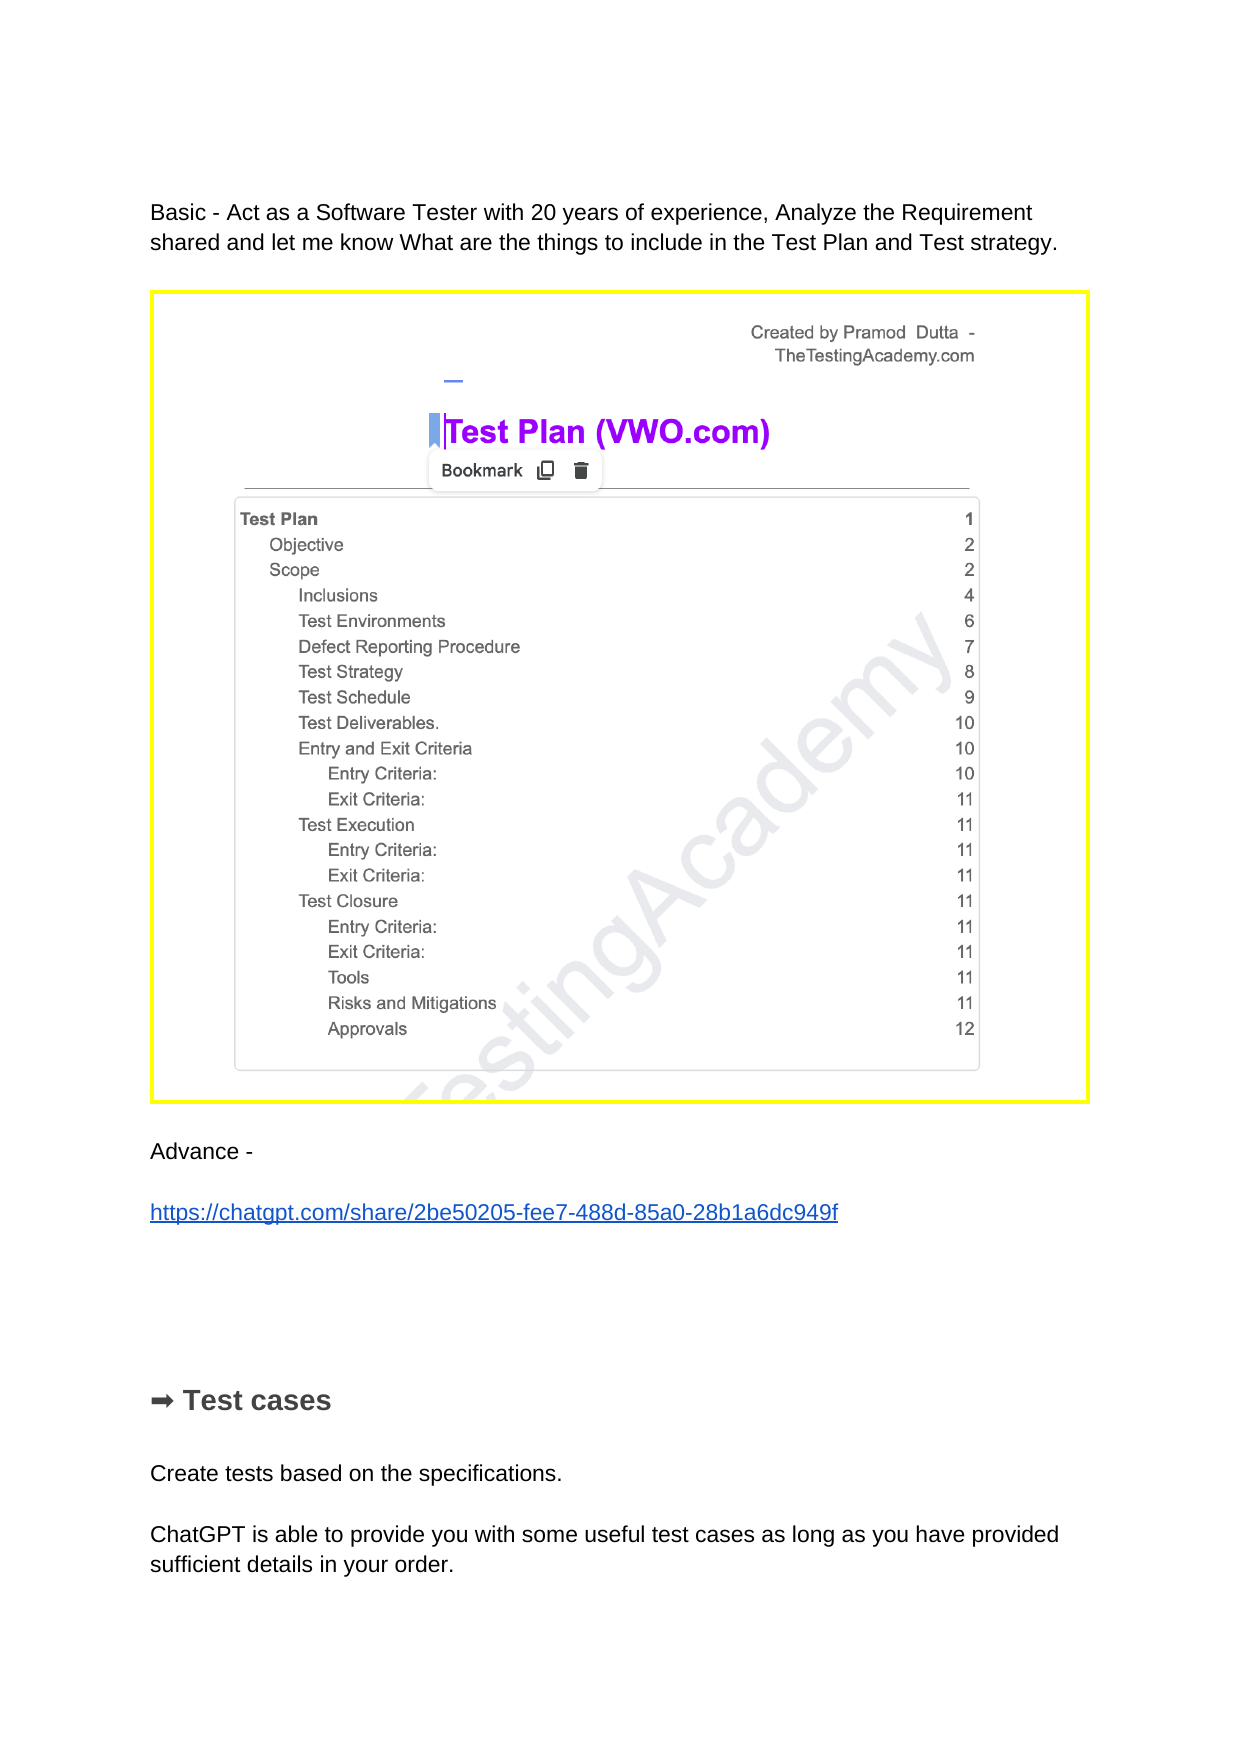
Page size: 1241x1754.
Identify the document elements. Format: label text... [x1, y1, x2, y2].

text https://chatgpt.com/share/2be50205-fee7-488d-85a0-28b1a6dc949f [150, 1199, 1090, 1225]
text Advance - [150, 1138, 1090, 1165]
text ChatGPT is able to provide you with some useful test cases as long as you have provided sufficient details in your order. [150, 1521, 1090, 1577]
text Create tests based on the specifications. [150, 1460, 1090, 1487]
subtitle ➡️ Test cases [150, 1383, 1090, 1417]
text Basic - Act as a Software Tester with 20 years of experience, Analyze the Requirement shared and let me know What are the things to include in the Test Plan and Test strategy. [150, 199, 1090, 256]
picture [154, 294, 1086, 1100]
